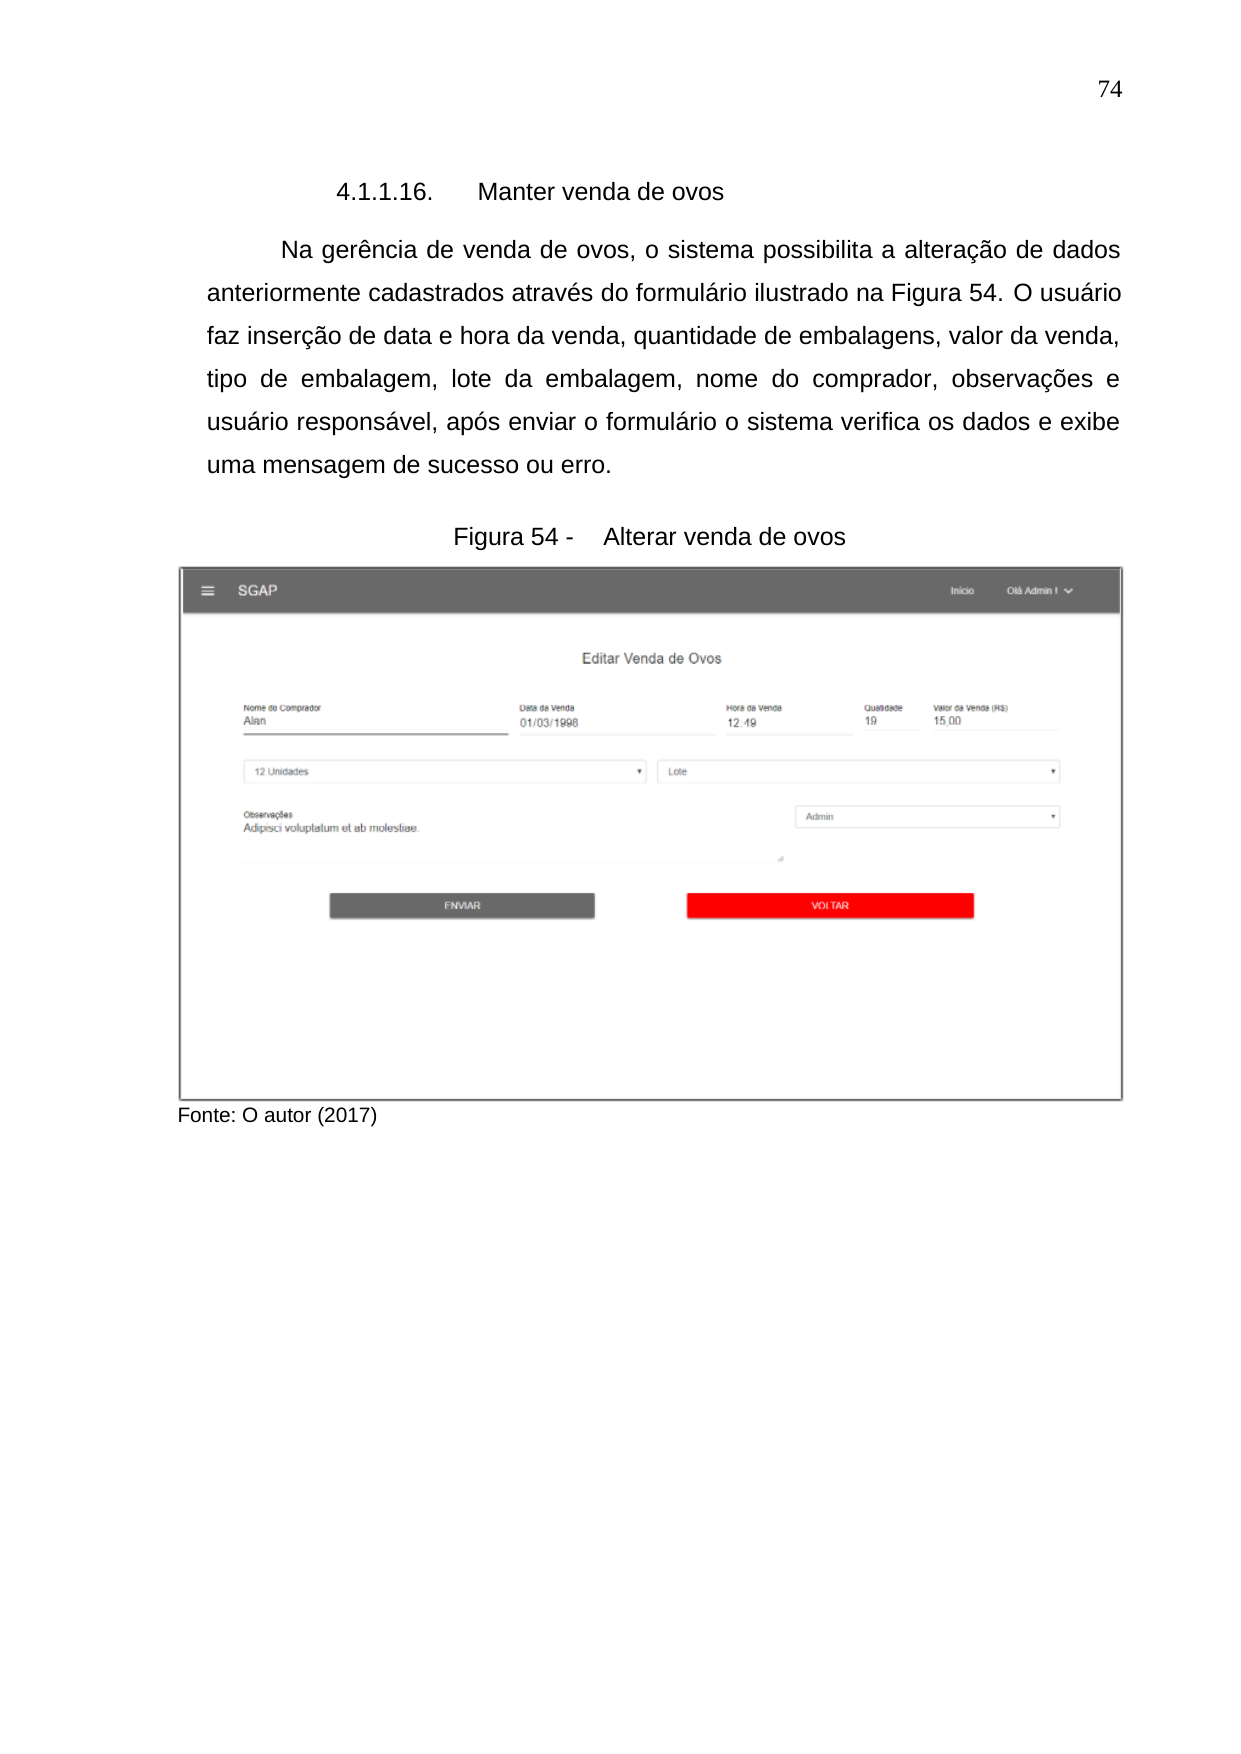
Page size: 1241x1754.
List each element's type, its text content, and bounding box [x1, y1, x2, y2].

text Fonte: O autor (2017) [177, 1102, 1122, 1126]
text Na gerência de venda de ovos, o sistema possibilita a alteração de dados anteriormente cadastrados através do formulário ilustrado na Figura 54. O usuário faz inserção de data e hora da venda, quantidade de embalagens, valor da venda, tipo de embalagem, lote da embalagem, nome do comprador, observações e usuário responsável, após enviar o formulário o sistema verifica os dados e exibe uma mensagem de sucesso ou erro. [207, 235, 1122, 479]
list Alterar venda de ovos [177, 522, 1122, 551]
list Manter venda de ovos [336, 177, 1122, 206]
